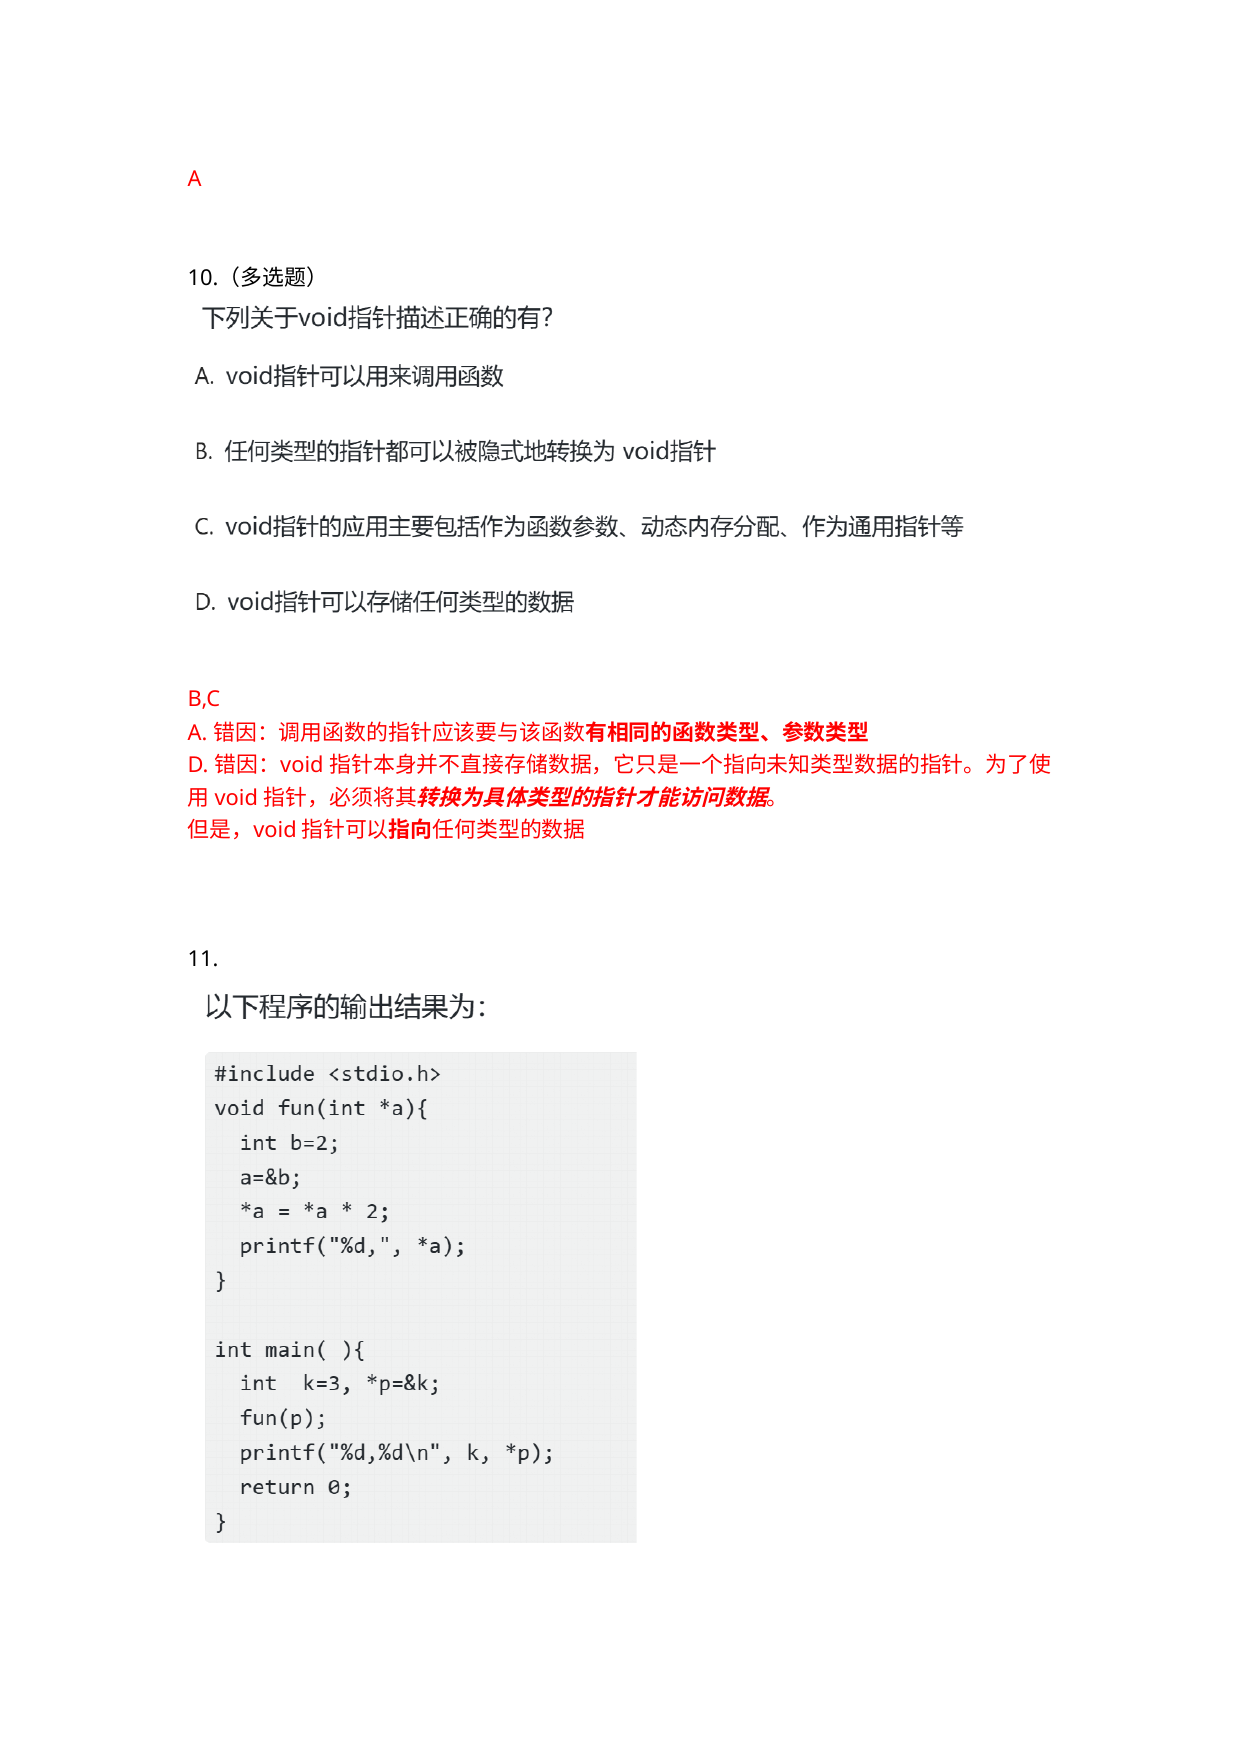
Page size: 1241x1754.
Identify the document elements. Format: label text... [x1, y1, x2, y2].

picture [187, 292, 554, 338]
text 10.（多选题） [187, 259, 1053, 292]
picture [187, 974, 637, 1552]
text 但是，void指针可以指向任何类型的数据 [187, 812, 1053, 844]
text D. 错因：void 指针本身并不直接存储数据，它只是一个指向未知类型数据的指针。为了使用 void 指针，必须将其转换为具体类型的指针才能访问数据。 [187, 747, 1053, 812]
text 11. [187, 942, 1053, 974]
text A. 错因：调用函数的指针应该要与该函数有相同的函数类型、参数类型 [187, 714, 1053, 747]
text A [187, 162, 1053, 194]
picture [187, 357, 972, 626]
text B,C [187, 682, 1053, 714]
